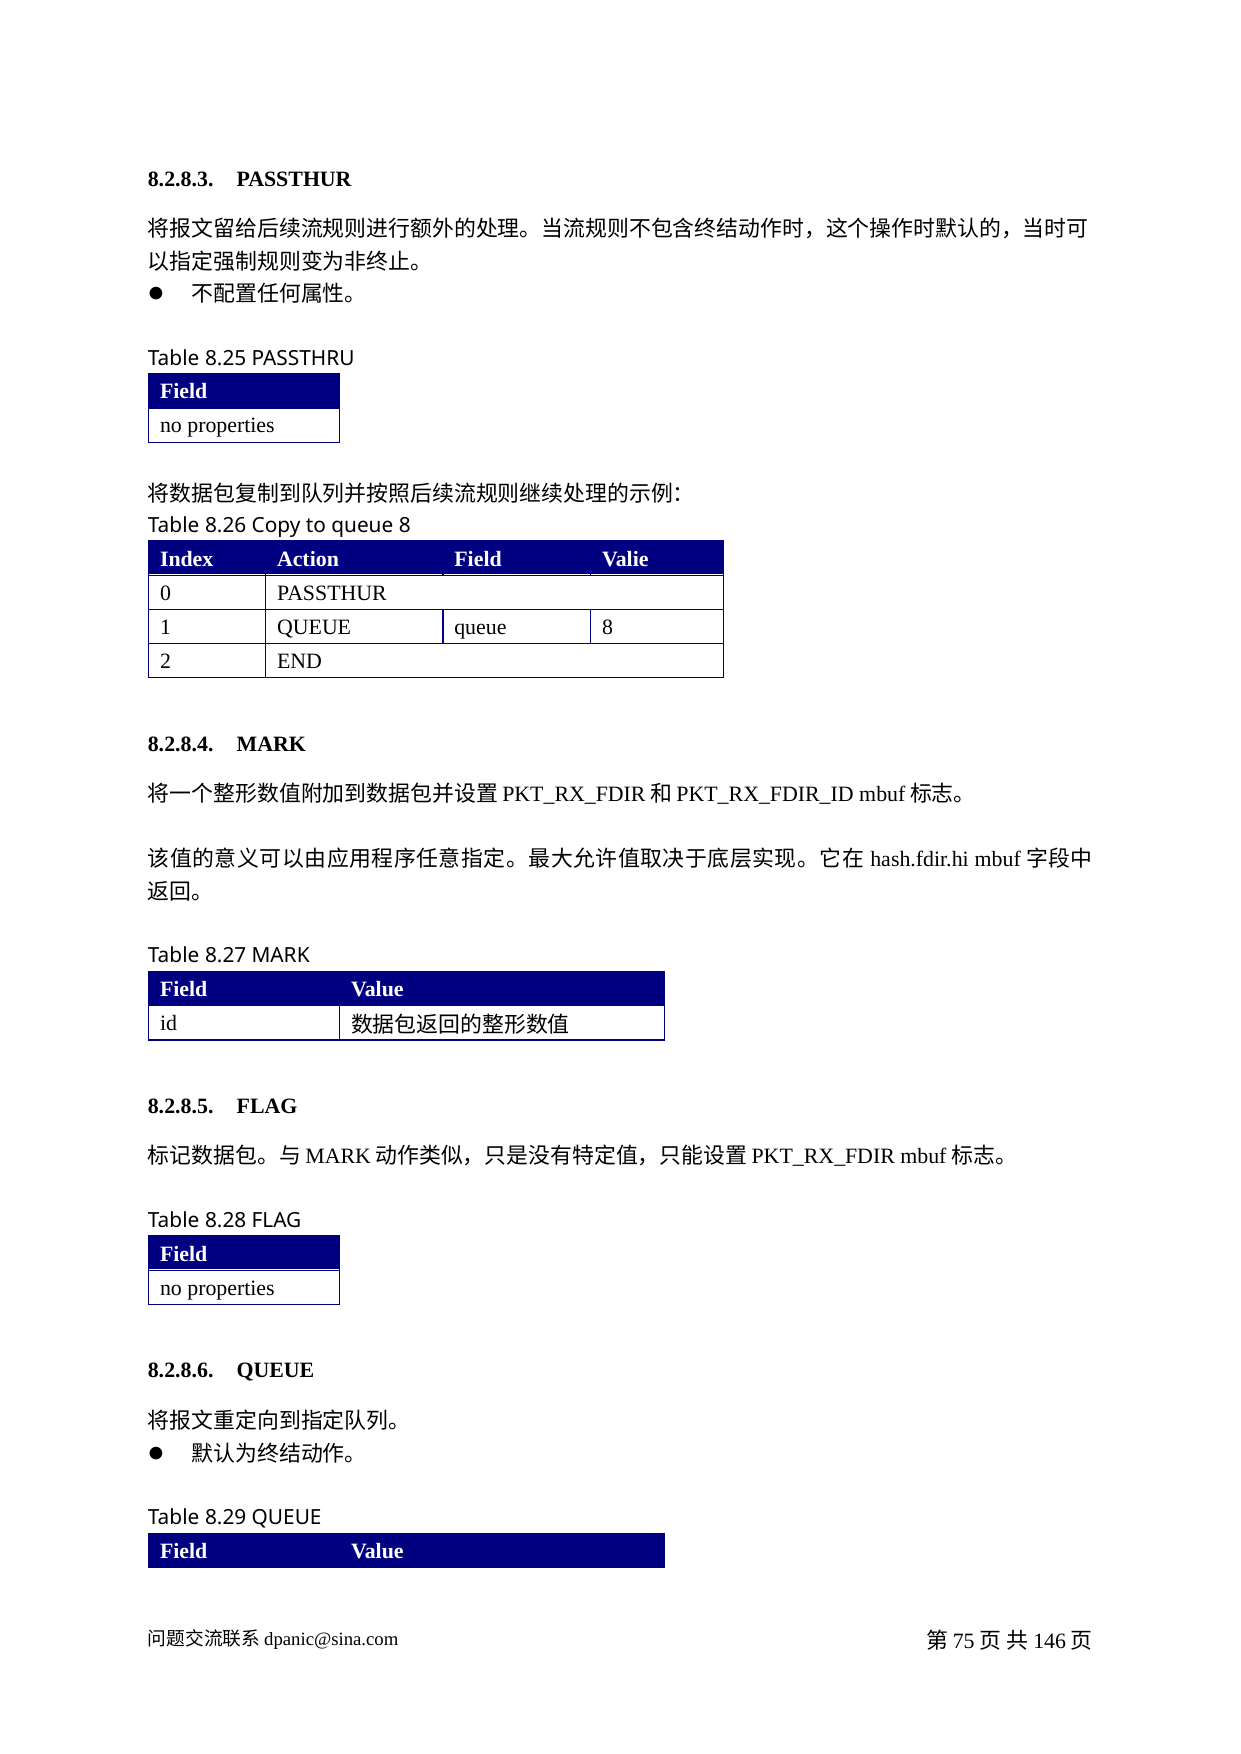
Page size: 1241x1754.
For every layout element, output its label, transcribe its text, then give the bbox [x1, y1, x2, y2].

table_cell END [266, 644, 723, 677]
subtitle MARK [148, 727, 1092, 759]
text 标记数据包。与MARK动作类似，只是没有特定值，只能设置PKT_RX_FDIR mbuf标志。 [148, 1138, 1092, 1170]
table_header Index [149, 542, 265, 574]
table_cell 8 [591, 610, 723, 643]
text Table 8.29 QUEUE [148, 1500, 1092, 1533]
table_cell id [149, 1006, 339, 1039]
text 将一个整形数值附加到数据包并设置PKT_RX_FDIR和PKT_RX_FDIR_ID mbuf标志。 [148, 776, 1092, 808]
list 默认为终结动作。 [148, 1435, 1092, 1468]
table_header Field [149, 1534, 339, 1567]
table_header Valie [591, 542, 723, 574]
table_cell 数据包返回的整形数值 [340, 1006, 664, 1039]
table_cell 1 [149, 610, 265, 643]
text Table 8.28 FLAG [148, 1203, 1092, 1235]
table_cell 0 [149, 576, 265, 608]
text 将数据包复制到队列并按照后续流规则继续处理的示例： [148, 475, 1092, 508]
text Table 8.26 Copy to queue 8 [148, 508, 1092, 540]
subtitle QUEUE [148, 1354, 1092, 1386]
table_header Value [340, 972, 664, 1005]
text 该值的意义可以由应用程序任意指定。最大允许值取决于底层实现。它在hash.fdir.hi mbuf字段中返回。 [148, 841, 1092, 906]
table_header Value [340, 1534, 664, 1567]
table_cell no properties [149, 409, 339, 441]
table_cell PASSTHUR [266, 576, 723, 608]
list 不配置任何属性。 [148, 276, 1092, 308]
table_header Field [149, 375, 339, 407]
text 将报文留给后续流规则进行额外的处理。当流规则不包含终结动作时，这个操作时默认的，当时可以指定强制规则变为非终止。 [148, 211, 1092, 276]
table_cell QUEUE [266, 610, 442, 643]
table_cell queue [444, 610, 590, 643]
table_header Field [149, 972, 339, 1005]
text Table 8.25 PASSTHRU [148, 341, 1092, 373]
table_cell no properties [149, 1271, 339, 1303]
subtitle FLAG [148, 1089, 1092, 1122]
table_cell 2 [149, 644, 265, 677]
subtitle PASSTHUR [148, 162, 1092, 194]
text Table 8.27 MARK [148, 938, 1092, 971]
table_header Action [266, 542, 442, 574]
table_header Field [149, 1237, 339, 1269]
text 将报文重定向到指定队列。 [148, 1403, 1092, 1435]
table_header Field [444, 542, 590, 574]
